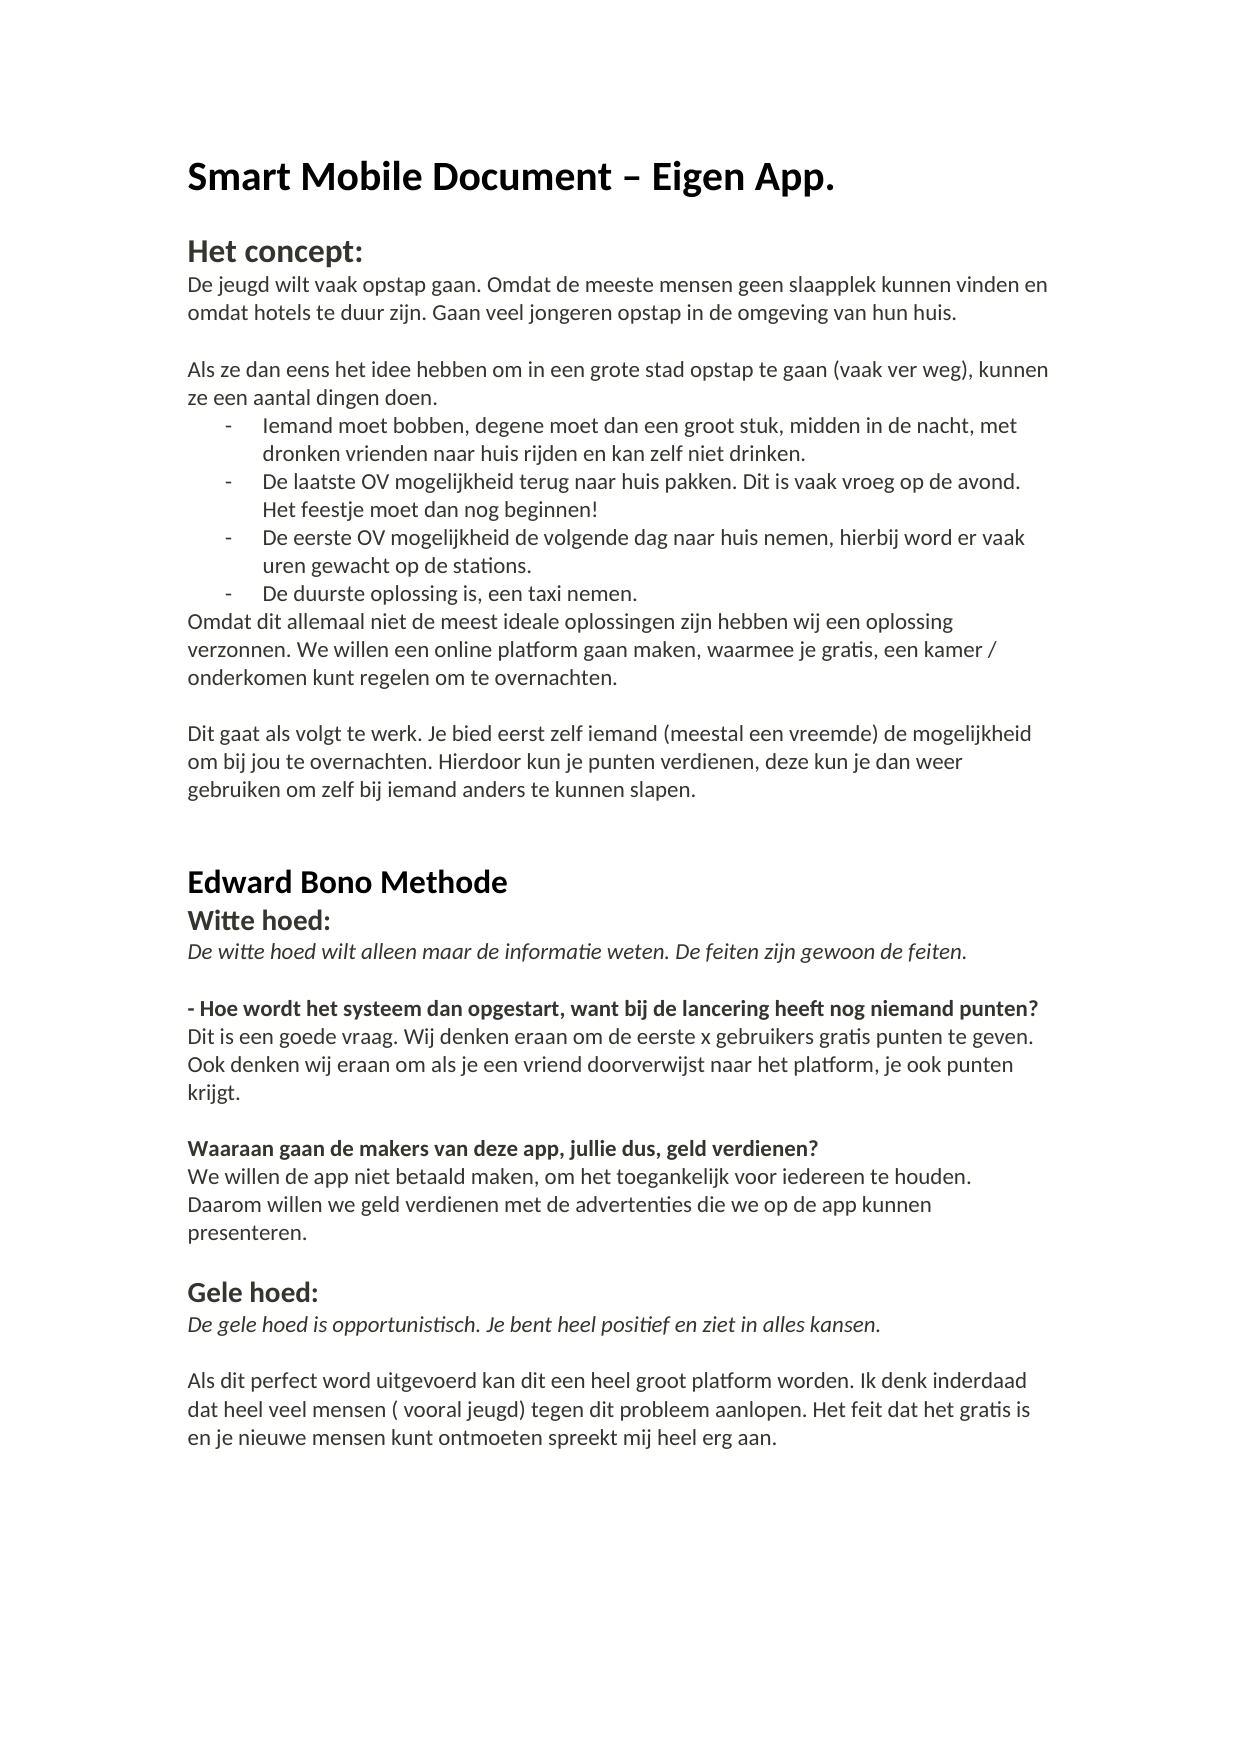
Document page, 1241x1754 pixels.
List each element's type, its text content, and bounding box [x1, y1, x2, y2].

text Als dit perfect word uitgevoerd kan dit een heel groot platform worden. Ik denk inderdaad dat heel veel mensen ( vooral jeugd) tegen dit probleem aanlopen. Het feit dat het gratis is en je nieuwe mensen kunt ontmoeten spreekt mij heel erg aan. [187, 1367, 1053, 1451]
text Waaraan gaan de makers van deze app, jullie dus, geld verdienen? [187, 1134, 1053, 1162]
text De jeugd wilt vaak opstap gaan. Omdat de meeste mensen geen slaapplek kunnen vinden en omdat hotels te duur zijn. Gaan veel jongeren opstap in de omgeving van hun huis. [187, 270, 1053, 355]
text Edward Bono Methode [187, 861, 1053, 902]
list Iemand moet bobben, degene moet dan een groot stuk, midden in de nacht, met dronken vrienden naar huis rijden en kan zelf niet drinken. [225, 411, 1053, 467]
text - Hoe wordt het systeem dan opgestart, want bij de lancering heeft nog niemand punten? [187, 994, 1053, 1022]
list De eerste OV mogelijkheid de volgende dag naar huis nemen, hierbij word er vaak uren gewacht op de stations. [225, 523, 1053, 579]
text Omdat dit allemaal niet de meest ideale oplossingen zijn hebben wij een oplossing verzonnen. We willen een online platform gaan maken, waarmee je gratis, een kamer / onderkomen kunt regelen om te overnachten. [187, 607, 1053, 691]
list De duurste oplossing is, een taxi nemen. [225, 579, 1053, 607]
text We willen de app niet betaald maken, om het toegankelijk voor iedereen te houden. Daarom willen we geld verdienen met de advertenties die we op de app kunnen presenteren. [187, 1162, 1053, 1246]
text Gele hoed: [187, 1274, 1053, 1310]
text Dit gaat als volgt te werk. Je bied eerst zelf iemand (meestal een vreemde) de mogelijkheid om bij jou te overnachten. Hierdoor kun je punten verdienen, deze kun je dan weer gebruiken om zelf bij iemand anders te kunnen slapen. [187, 719, 1053, 803]
list De laatste OV mogelijkheid terug naar huis pakken. Dit is vaak vroeg op de avond. Het feestje moet dan nog beginnen! [225, 467, 1053, 523]
text Smart Mobile Document – Eigen App. [187, 150, 1053, 201]
text De gele hoed is opportunistisch. Je bent heel positief en ziet in alles kansen. [187, 1310, 1053, 1367]
text Witte hoed: De witte hoed wilt alleen maar de informatie weten. De feiten zijn gewoon de feiten. [187, 902, 1053, 994]
text Het concept: [187, 229, 1053, 270]
text Dit is een goede vraag. Wij denken eraan om de eerste x gebruikers gratis punten te geven. Ook denken wij eraan om als je een vriend doorverwijst naar het platform, je ook punten krijgt. [187, 1022, 1053, 1106]
text Als ze dan eens het idee hebben om in een grote stad opstap te gaan (vaak ver weg), kunnen ze een aantal dingen doen. [187, 355, 1053, 411]
